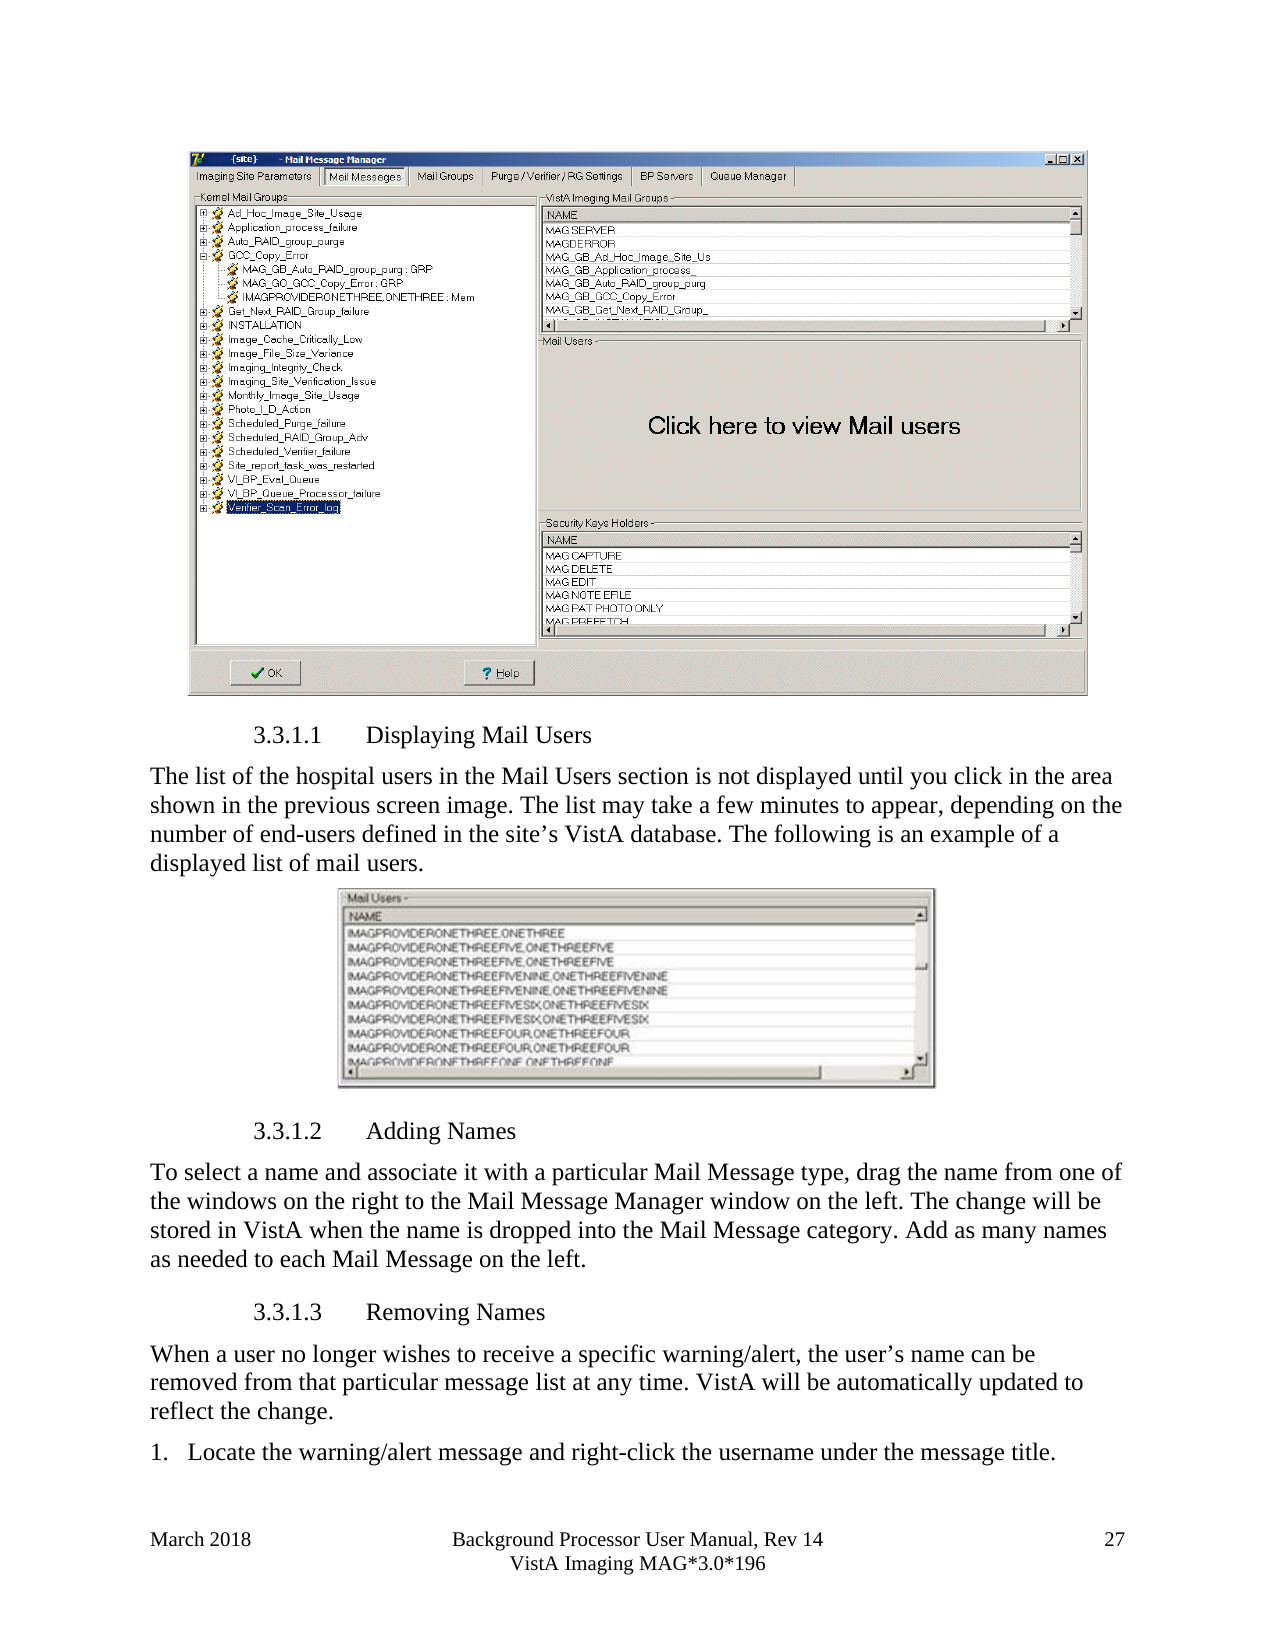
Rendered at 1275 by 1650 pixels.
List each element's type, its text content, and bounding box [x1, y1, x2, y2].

subtitle Displaying Mail Users [253, 720, 1125, 749]
list Locate the warning/alert message and right-click the username under the message title. [150, 1437, 1125, 1466]
subtitle Adding Names [253, 1116, 1125, 1145]
text When a user no longer wishes to receive a specific warning/alert, the user’s name can be removed from that particular message list at any time. VistA will be automatically updated to reflect the change. [150, 1339, 1125, 1425]
subtitle Removing Names [253, 1297, 1125, 1326]
text The list of the hospital users in the Mail Users section is not displayed until you click in the area shown in the previous screen image. The list may take a few minutes to appear, depending on the number of end-users defined in the site’s VistA database. The following is an example of a displayed list of mail users. [150, 761, 1125, 876]
text To select a name and associate it with a particular Mail Message type, drag the name from one of the windows on the right to the Mail Message Manager window on the left. The change will be stored in VistA when the name is dropped into the Mail Message category. Add as many names as needed to each Mail Message on the left. [150, 1157, 1125, 1272]
